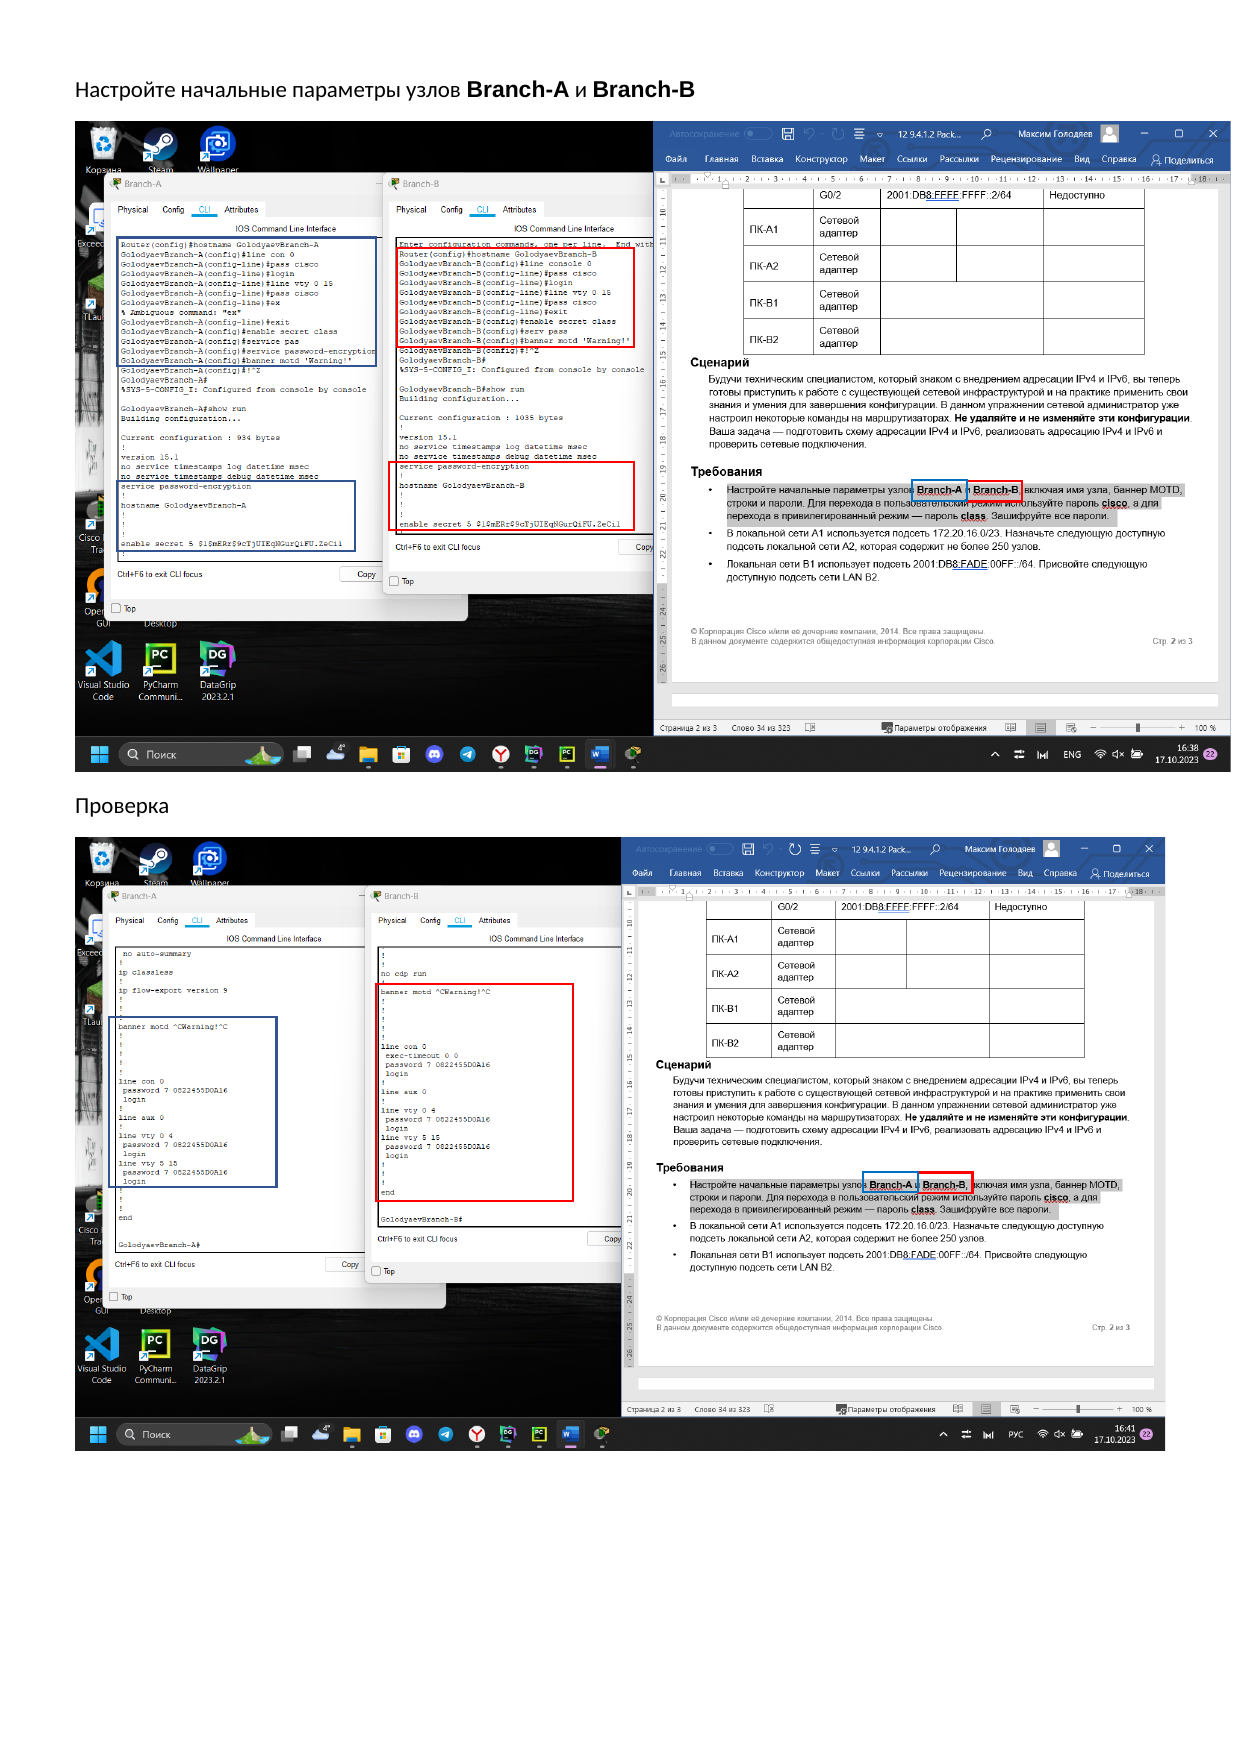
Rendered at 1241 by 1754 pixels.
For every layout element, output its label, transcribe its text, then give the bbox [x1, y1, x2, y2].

text Настройте начальные параметры узлов Branch-A и Branch-B [75, 75, 1165, 103]
picture [75, 121, 1231, 772]
picture [75, 837, 1166, 1451]
text Проверка [75, 791, 1165, 819]
